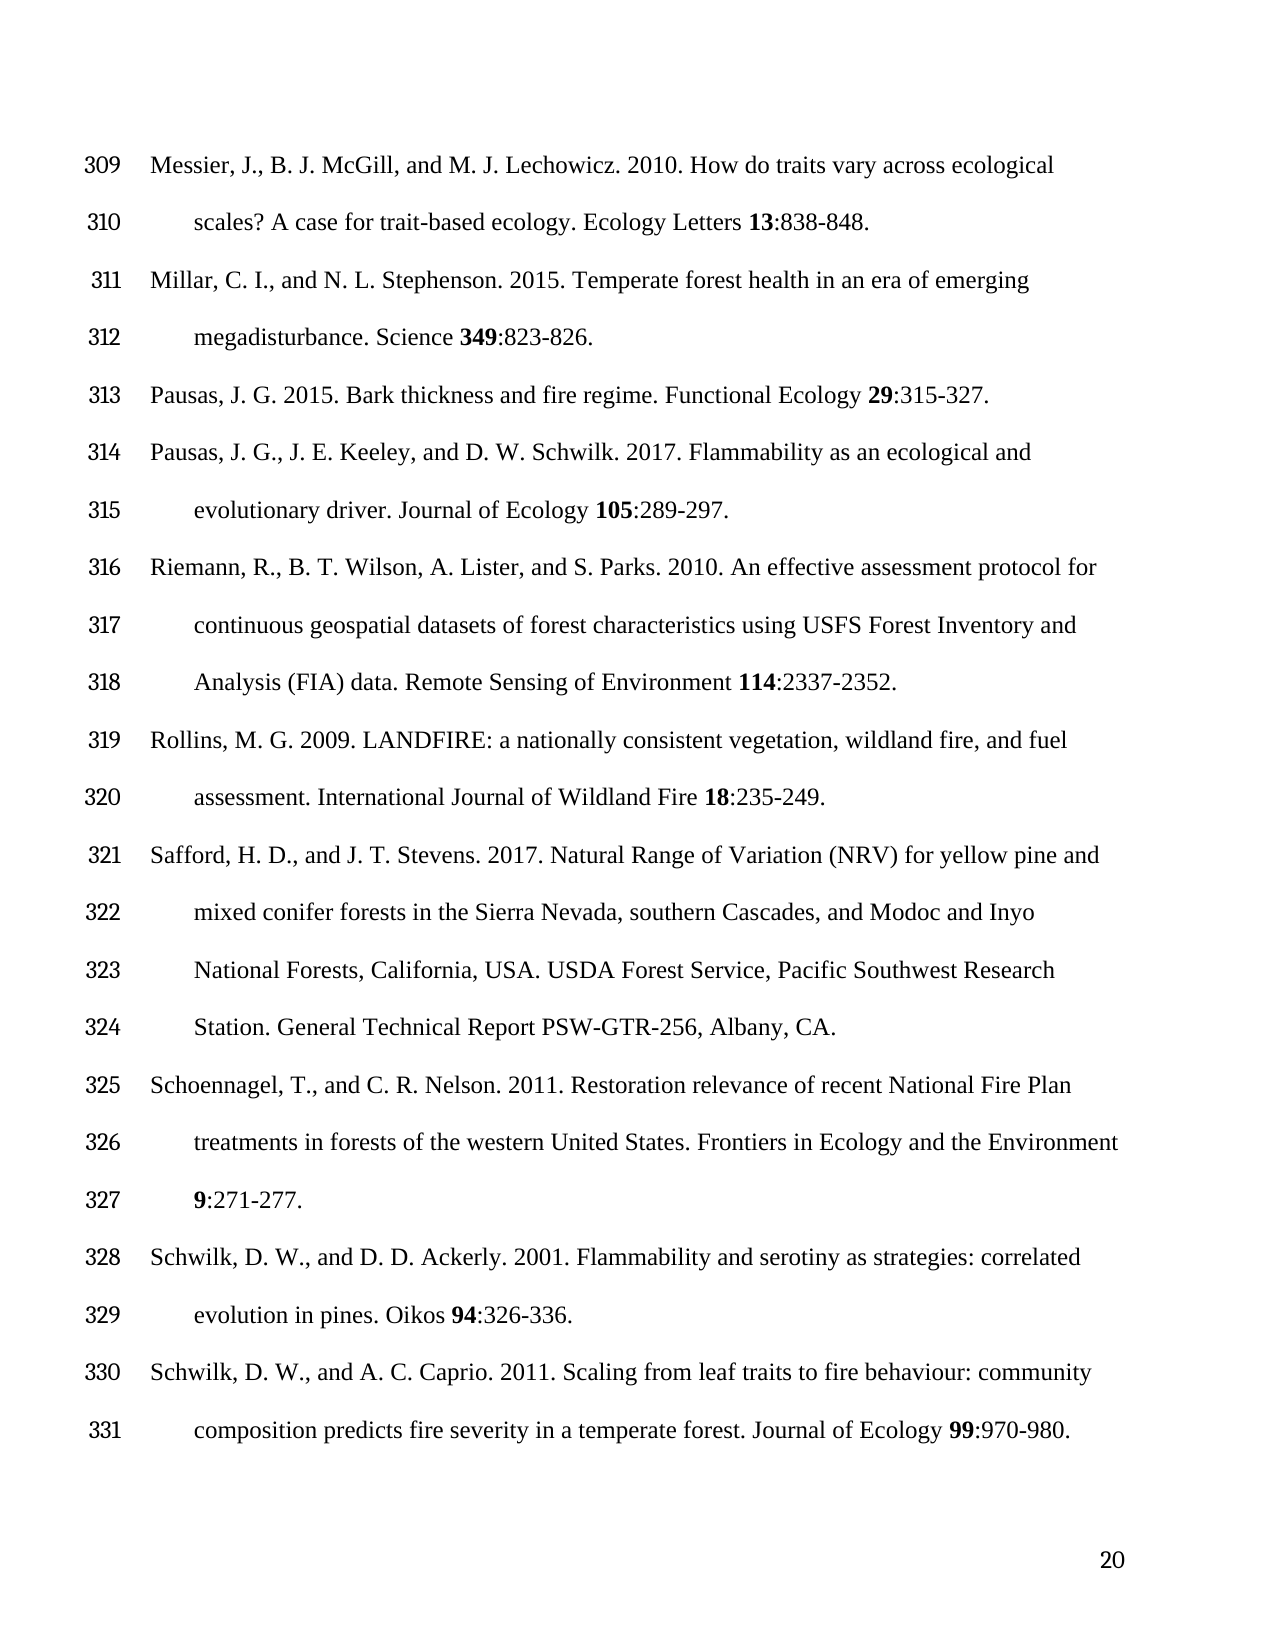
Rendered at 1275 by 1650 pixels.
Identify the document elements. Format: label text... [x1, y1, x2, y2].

text Safford, H. D., and J. T. Stevens. 2017. Natural Range of Variation (NRV) for yellow pine and mixed conifer forests in the Sierra Nevada, southern Cascades, and Modoc and Inyo National Forests, California, USA. USDA Forest Service, Pacific Southwest Research Station. General Technical Report PSW-GTR-256, Albany, CA. [150, 840, 1125, 1041]
text Riemann, R., B. T. Wilson, A. Lister, and S. Parks. 2010. An effective assessment protocol for continuous geospatial datasets of forest characteristics using USFS Forest Inventory and Analysis (FIA) data. Remote Sensing of Environment 114:2337-2352. [150, 552, 1125, 696]
text Schoennagel, T., and C. R. Nelson. 2011. Restoration relevance of recent National Fire Plan treatments in forests of the western United States. Frontiers in Ecology and the Environment 9:271-277. [150, 1070, 1125, 1214]
text Millar, C. I., and N. L. Stephenson. 2015. Temperate forest health in an era of emerging megadisturbance. Science 349:823-826. [150, 265, 1125, 351]
text Messier, J., B. J. McGill, and M. J. Lechowicz. 2010. How do traits vary across ecological scales? A case for trait-based ecology. Ecology Letters 13:838-848. [150, 150, 1125, 236]
text Pausas, J. G., J. E. Keeley, and D. W. Schwilk. 2017. Flammability as an ecological and evolutionary driver. Journal of Ecology 105:289-297. [150, 437, 1125, 524]
text Schwilk, D. W., and A. C. Caprio. 2011. Scaling from leaf traits to fire behaviour: community composition predicts fire severity in a temperate forest. Journal of Ecology 99:970-980. [150, 1357, 1125, 1444]
text Rollins, M. G. 2009. LANDFIRE: a nationally consistent vegetation, wildland fire, and fuel assessment. International Journal of Wildland Fire 18:235-249. [150, 725, 1125, 811]
text Pausas, J. G. 2015. Bark thickness and fire regime. Functional Ecology 29:315-327. [150, 380, 1125, 409]
text Schwilk, D. W., and D. D. Ackerly. 2001. Flammability and serotiny as strategies: correlated evolution in pines. Oikos 94:326-336. [150, 1242, 1125, 1329]
